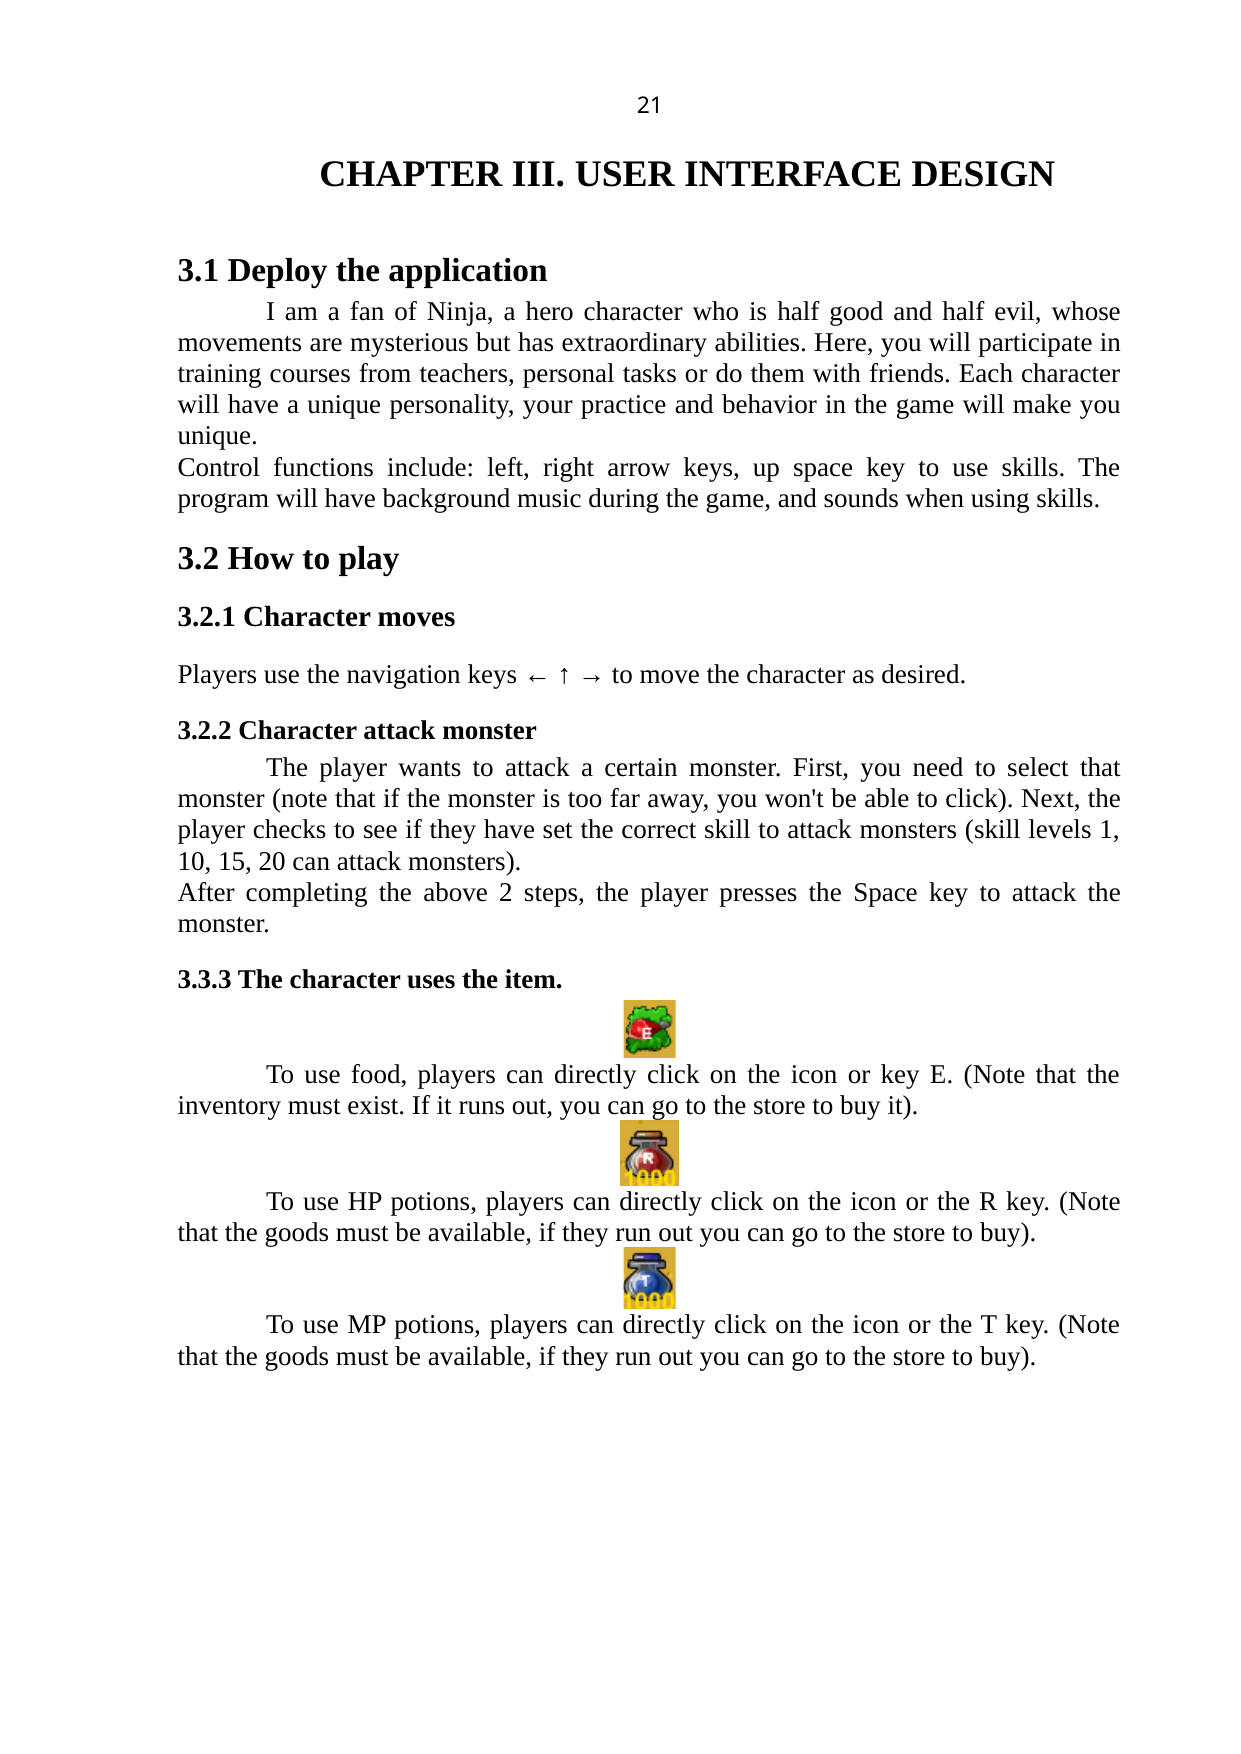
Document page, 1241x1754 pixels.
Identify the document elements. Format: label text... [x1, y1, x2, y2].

subtitle 3.1 Deploy the application [177, 250, 1122, 289]
text Players use the navigation keys ← ↑ → to move the character as desired. [177, 658, 1122, 689]
list CHAPTER III. USER INTERFACE DESIGN [252, 151, 1122, 194]
text After completing the above 2 steps, the player presses the Space key to attack the monster. [177, 876, 1122, 938]
text 3.3.3 The character uses the item. [177, 963, 1122, 994]
list Control functions include: left, right arrow keys, up space key to use skills. The program will have background music during the game, and sounds when using skills. [177, 451, 1122, 513]
subtitle 3.2 How to play [177, 538, 1122, 576]
text 3.2.2 Character attack monster [177, 714, 1122, 745]
subtitle 3.2.1 Character moves [177, 599, 1122, 633]
picture [620, 1120, 680, 1186]
text To use MP potions, players can directly click on the icon or the T key. (Note that the goods must be available, if they run out you can go to the store to buy). [177, 1308, 1122, 1371]
picture [623, 1000, 676, 1058]
text To use HP potions, players can directly click on the icon or the R key. (Note that the goods must be available, if they run out you can go to the store to buy). [177, 1185, 1122, 1247]
text To use food, players can directly click on the icon or key E. (Note that the inventory must exist. If it runs out, you can go to the store to buy it). [177, 1058, 1122, 1120]
picture [623, 1247, 676, 1309]
list I am a fan of Ninja, a hero character who is half good and half evil, whose movements are mysterious but has extraordinary abilities. Here, you will participate in training courses from teachers, personal tasks or do them with friends. Each character will have a unique personality, your practice and behavior in the game will make you unique. [177, 295, 1122, 451]
text The player wants to attack a certain monster. First, you need to select that monster (note that if the monster is too far away, you won't be able to click). Next, the player checks to see if they have set the correct skill to attack monsters (skill levels 1, 10, 15, 20 can attack monsters). [177, 751, 1122, 876]
